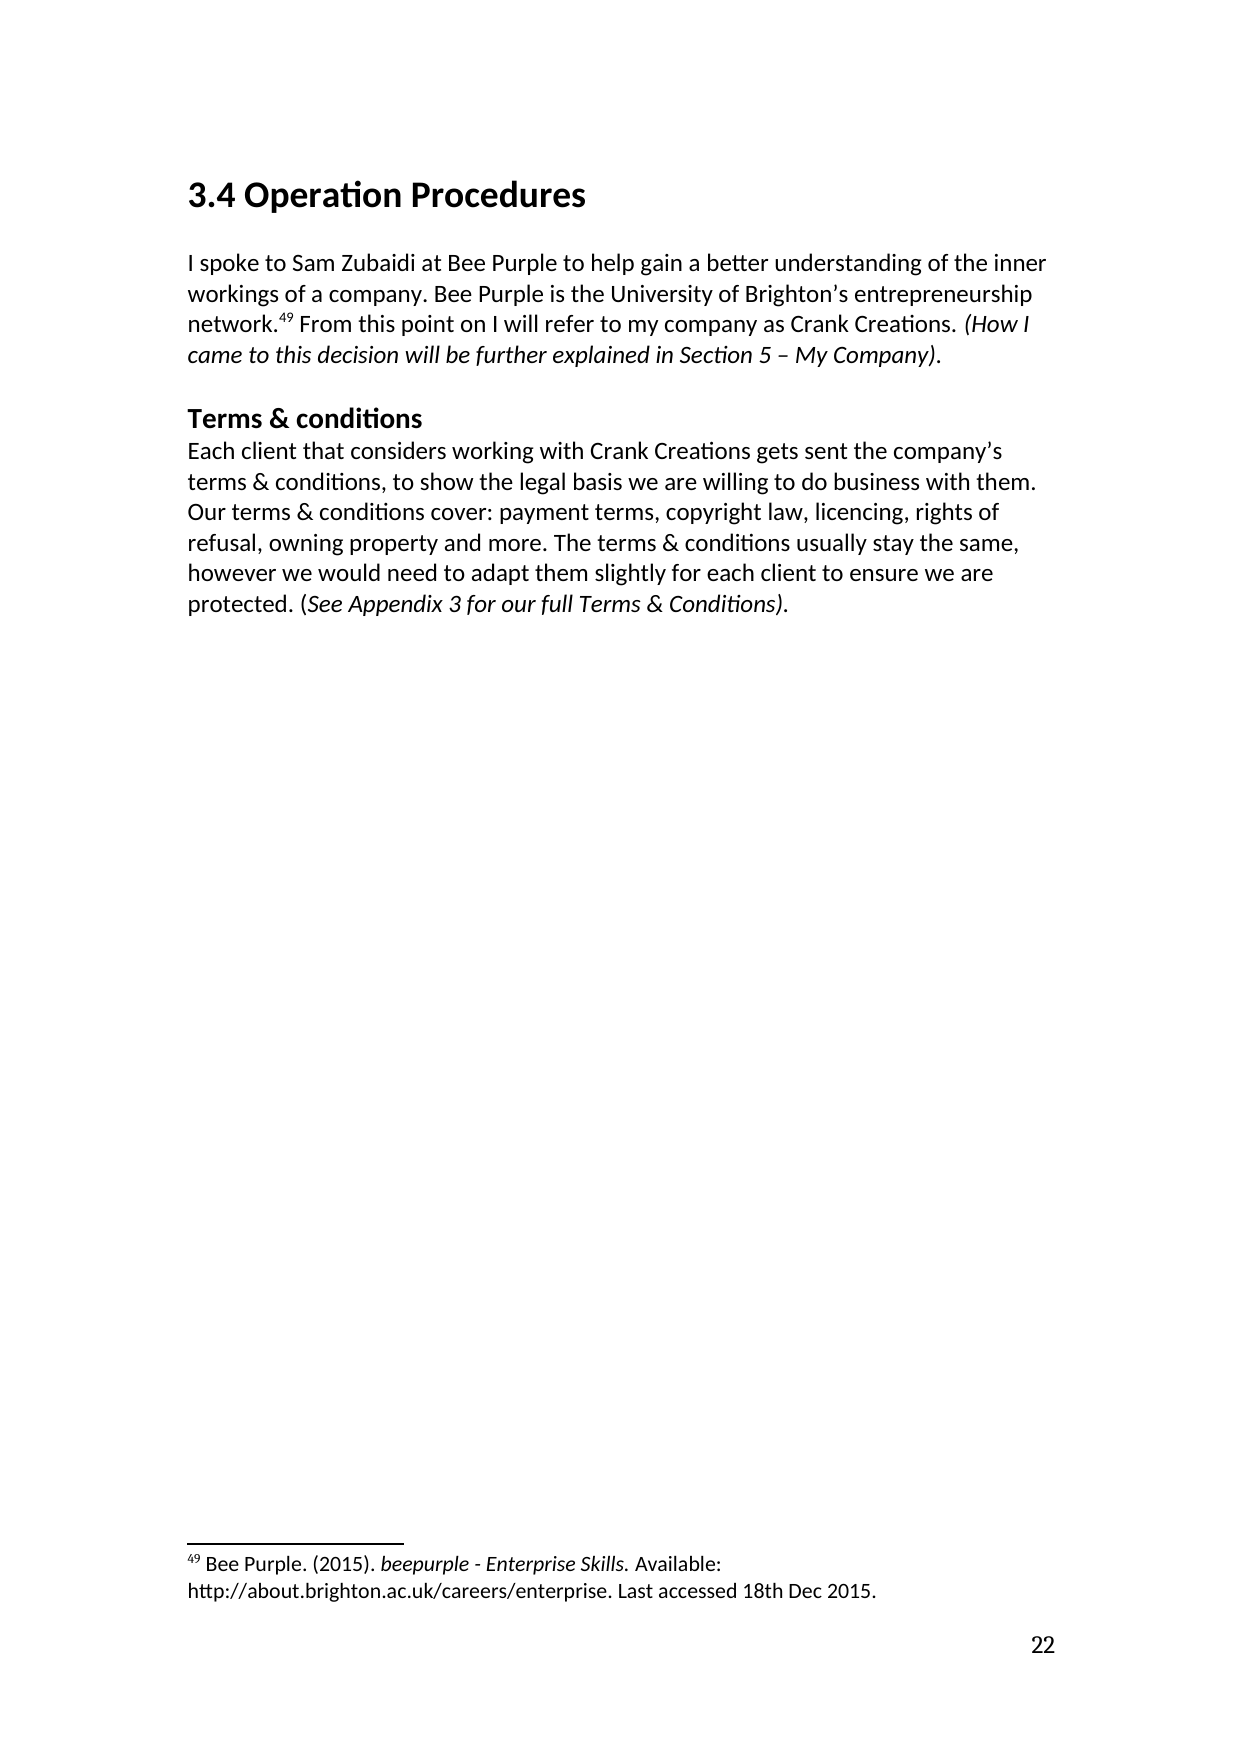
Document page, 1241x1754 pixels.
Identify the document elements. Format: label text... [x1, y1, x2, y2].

text Each client that considers working with Crank Creations gets sent the company’s terms & conditions, to show the legal basis we are willing to do business with them. Our terms & conditions cover: payment terms, copyright law, licencing, rights of refusal, owning property and more. The terms & conditions usually stay the same, however we would need to adapt them slightly for each client to ensure we are protected. (See Appendix 3 for our full Terms & Conditions). [187, 435, 1049, 618]
subtitle 3.4 Operation Procedures [187, 171, 1049, 217]
text I spoke to Sam Zubaidi at Bee Purple to help gain a better understanding of the inner workings of a company. Bee Purple is the University of Brighton’s entrepreneurship network. From this point on I will refer to my company as Crank Creations. (How I came to this decision will be further explained in Section 5 – My Company). Terms & conditions [187, 247, 1049, 435]
